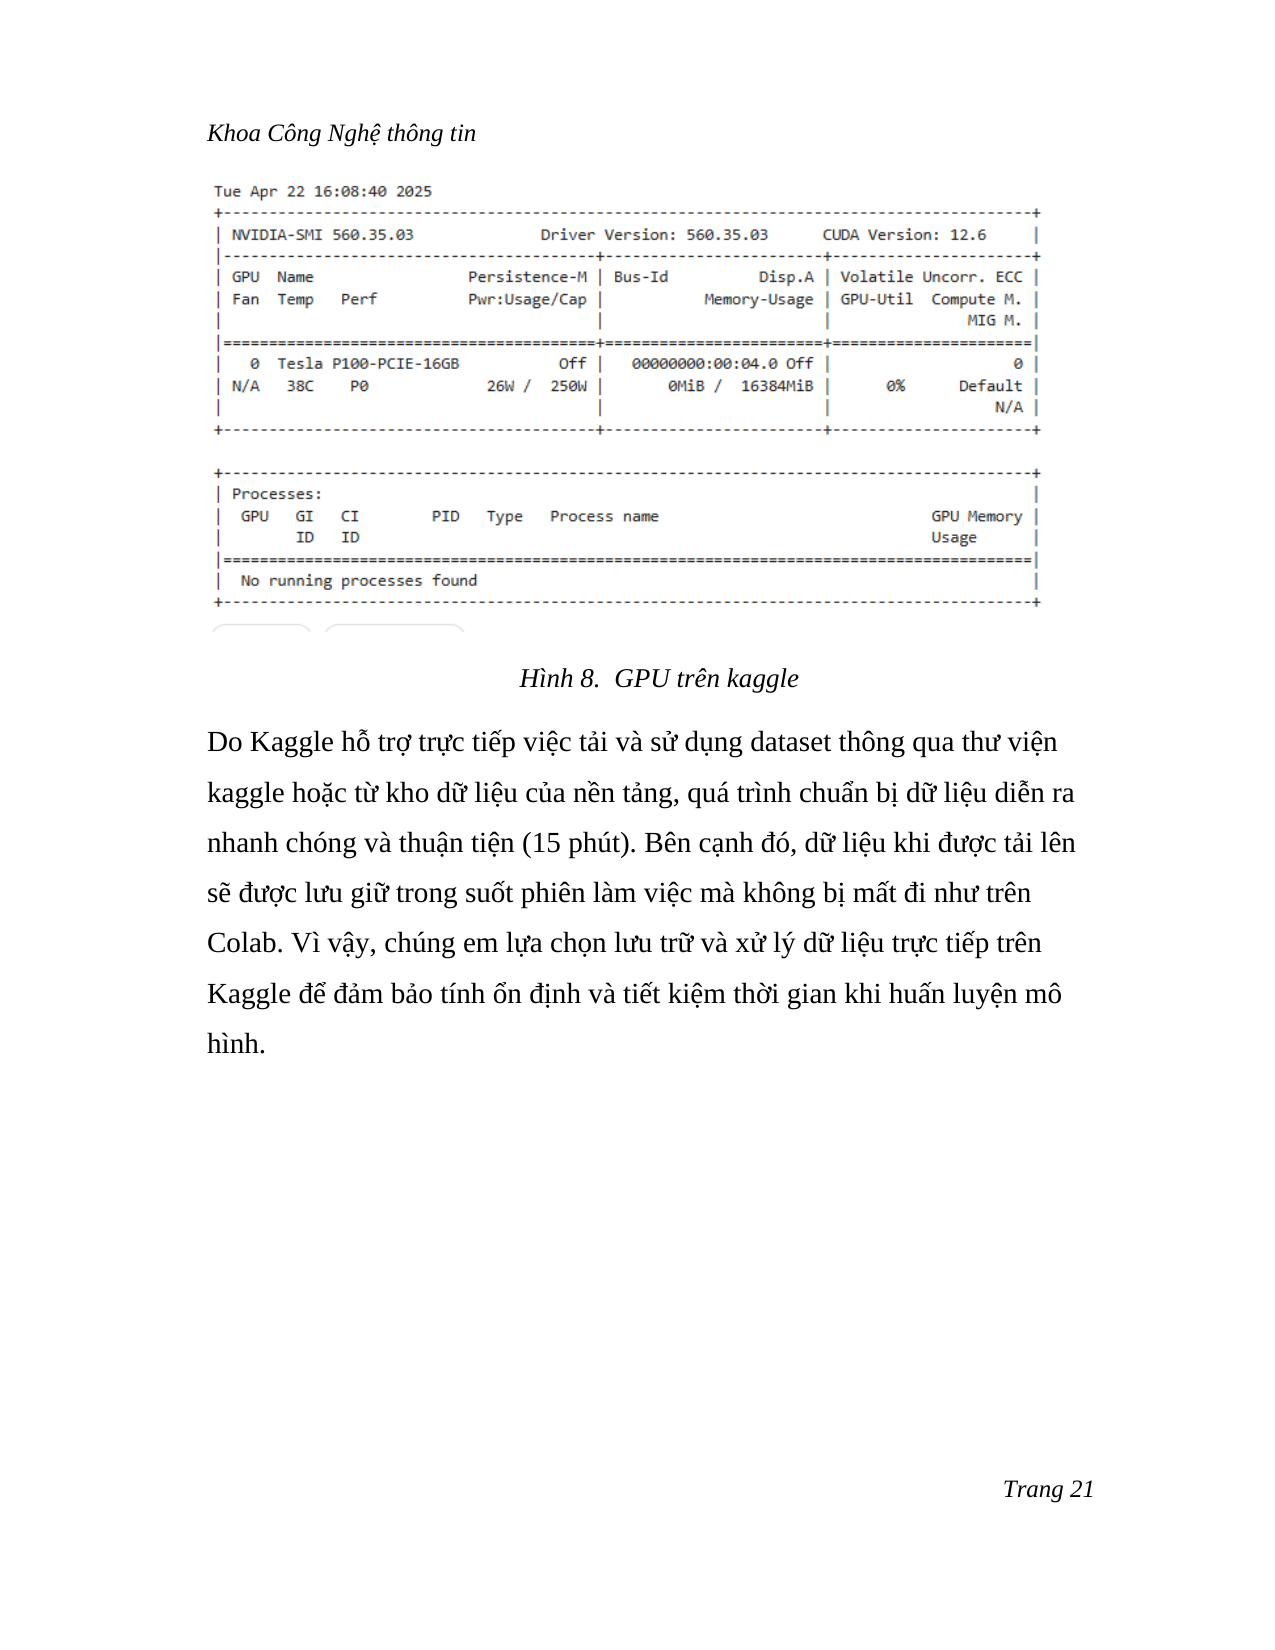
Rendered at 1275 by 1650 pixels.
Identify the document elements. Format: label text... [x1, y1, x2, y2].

text Do Kaggle hỗ trợ trực tiếp việc tải và sử dụng dataset thông qua thư viện kaggle hoặc từ kho dữ liệu của nền tảng, quá trình chuẩn bị dữ liệu diễn ra nhanh chóng và thuận tiện (15 phút). Bên cạnh đó, dữ liệu khi được tải lên sẽ được lưu giữ trong suốt phiên làm việc mà không bị mất đi như trên Colab. Vì vậy, chúng em lựa chọn lưu trữ và xử lý dữ liệu trực tiếp trên Kaggle để đảm bảo tính ổn định và tiết kiệm thời gian khi huấn luyện mô hình. [207, 724, 1098, 1060]
text Hình 8. GPU trên kaggle [357, 662, 1098, 693]
picture [206, 177, 1098, 632]
